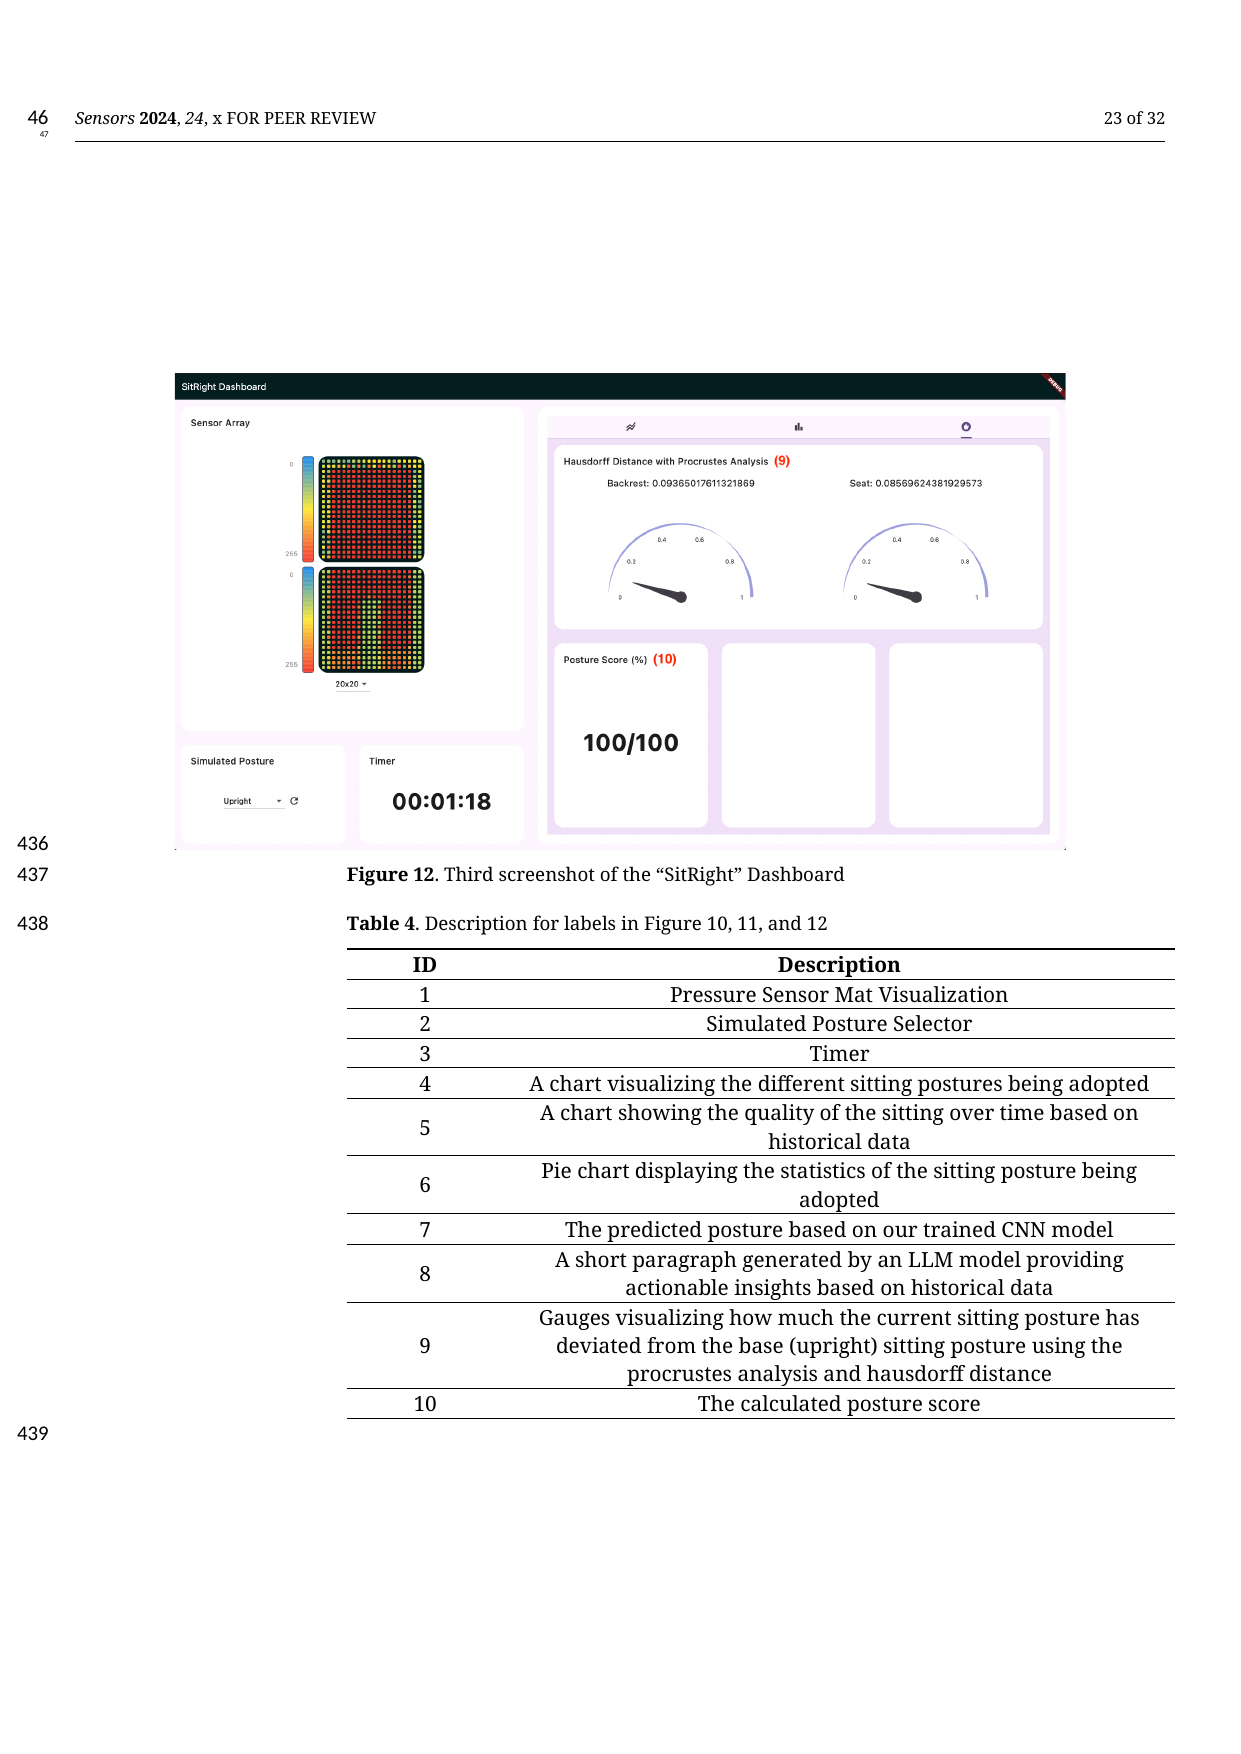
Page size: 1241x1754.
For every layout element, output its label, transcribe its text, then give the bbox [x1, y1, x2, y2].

table_header ID [347, 950, 503, 979]
text Table 4. Description for labels in Figure 10, 11, and 12 [347, 912, 1165, 936]
table_cell A short paragraph generated by an LLM model providing actionable insights based on historical data [503, 1245, 1175, 1302]
table_cell Pie chart displaying the statistics of the sitting posture being adopted [503, 1156, 1175, 1213]
text Figure 12. Third screenshot of the “SitRight” Dashboard [347, 862, 1165, 887]
table_cell 4 [347, 1068, 503, 1097]
table_cell Simulated Posture Selector [503, 1009, 1175, 1038]
table_header Description [503, 950, 1175, 979]
table_cell The calculated posture score [503, 1389, 1175, 1418]
picture [174, 373, 1066, 850]
table_cell Gauges visualizing how much the current sitting posture has deviated from the base (upright) sitting posture using the procrustes analysis and hausdorff distance [503, 1303, 1175, 1388]
table_cell 2 [347, 1009, 503, 1038]
table_cell A chart showing the quality of the sitting over time based on historical data [503, 1099, 1175, 1155]
table_cell The predicted posture based on our trained CNN model [503, 1214, 1175, 1244]
table_cell 9 [347, 1303, 503, 1388]
table_cell 7 [347, 1214, 503, 1244]
table_cell 8 [347, 1245, 503, 1302]
table_cell 5 [347, 1099, 503, 1155]
table_cell 3 [347, 1039, 503, 1067]
table_cell 1 [347, 980, 503, 1008]
table_cell Pressure Sensor Mat Visualization [503, 980, 1175, 1008]
table_cell Timer [503, 1039, 1175, 1067]
table_cell 6 [347, 1156, 503, 1213]
table_cell 10 [347, 1389, 503, 1418]
table_cell A chart visualizing the different sitting postures being adopted [503, 1068, 1175, 1097]
